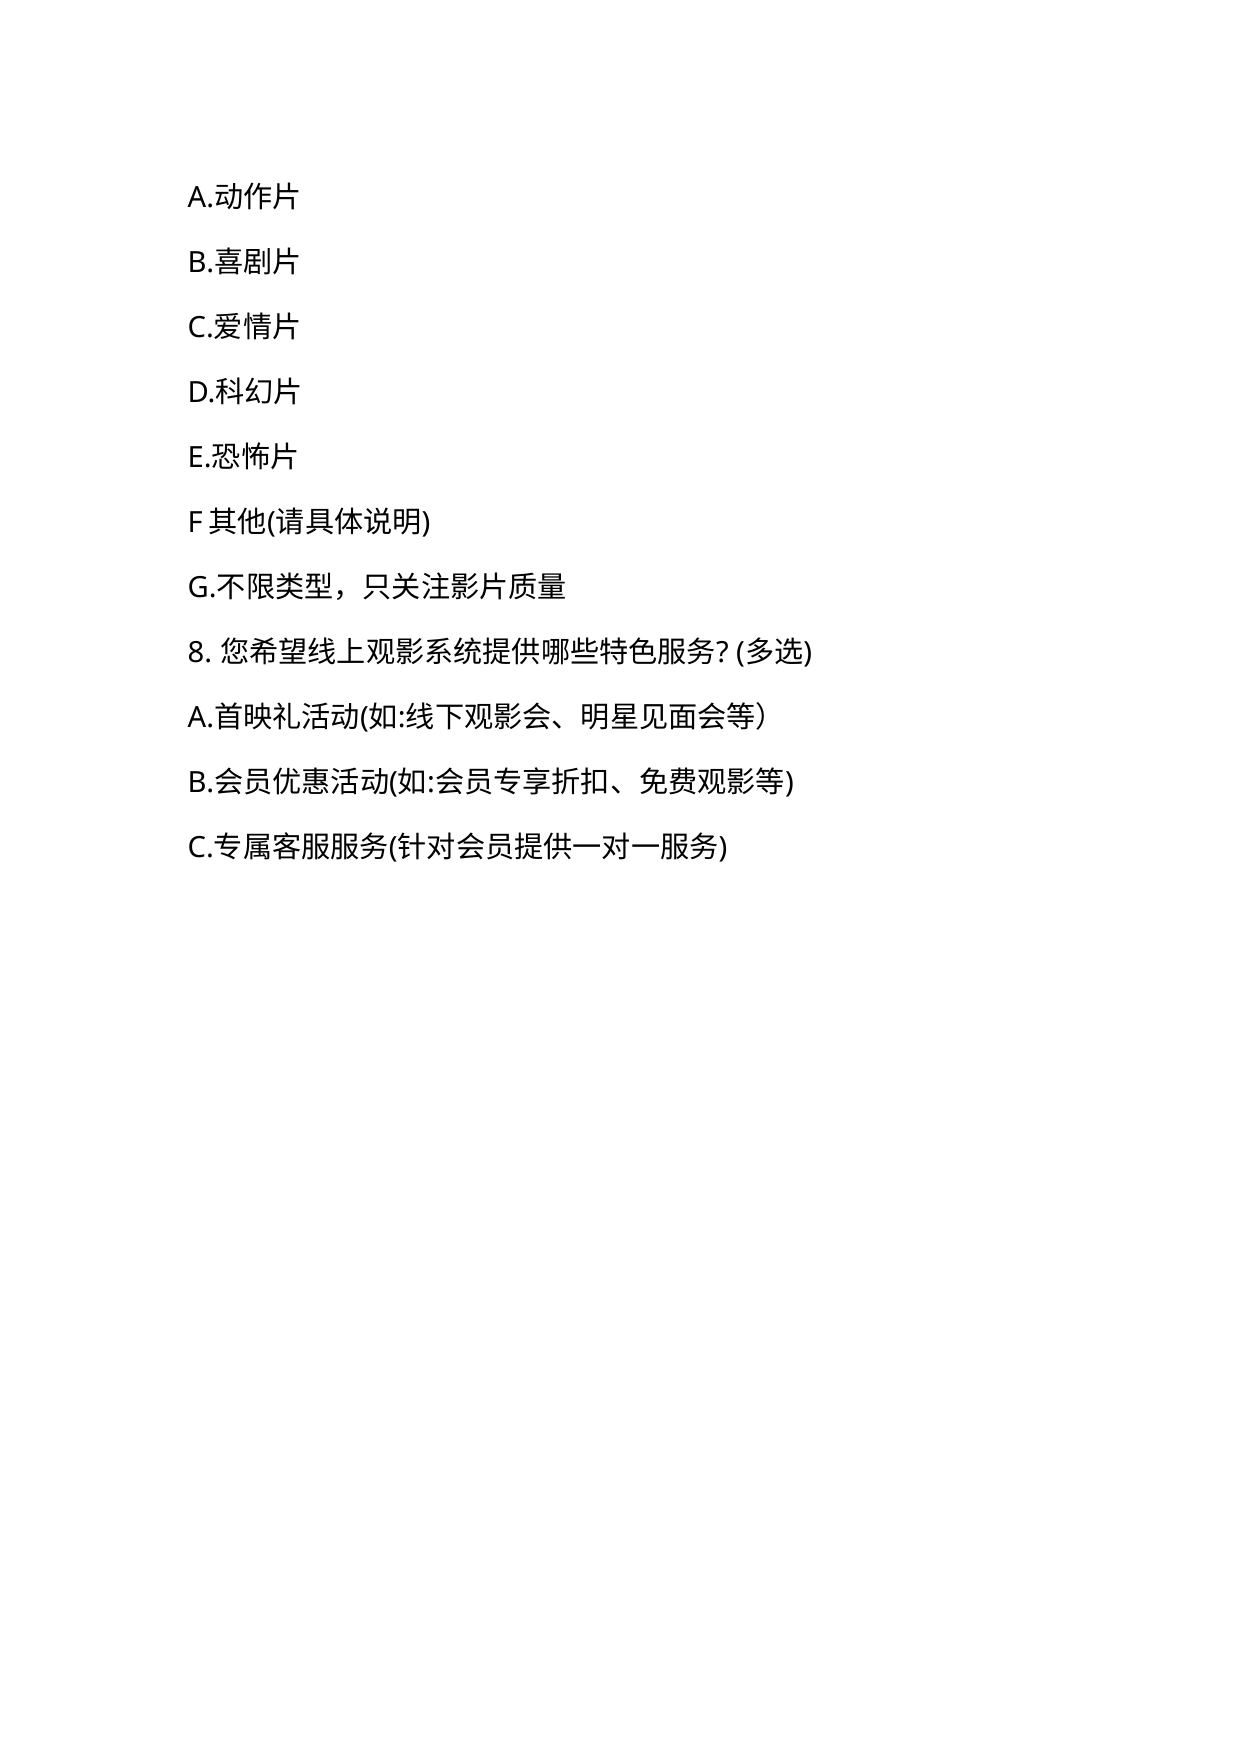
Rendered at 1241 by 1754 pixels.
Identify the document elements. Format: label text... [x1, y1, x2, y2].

list E.恐怖片 [187, 422, 1053, 487]
list C.专属客服服务(针对会员提供一对一服务) [187, 812, 1053, 877]
list D.科幻片 [187, 357, 1053, 422]
list G.不限类型，只关注影片质量 [187, 552, 1053, 617]
list 您希望线上观影系统提供哪些特色服务? (多选) [187, 617, 1053, 682]
list F其他(请具体说明) [187, 487, 1053, 552]
list A.首映礼活动(如:线下观影会、明星见面会等） [187, 682, 1053, 747]
list B.喜剧片 [187, 227, 1053, 292]
list C.爱情片 [187, 292, 1053, 357]
list A.动作片 [187, 162, 1053, 227]
list B.会员优惠活动(如:会员专享折扣、免费观影等) [187, 747, 1053, 812]
